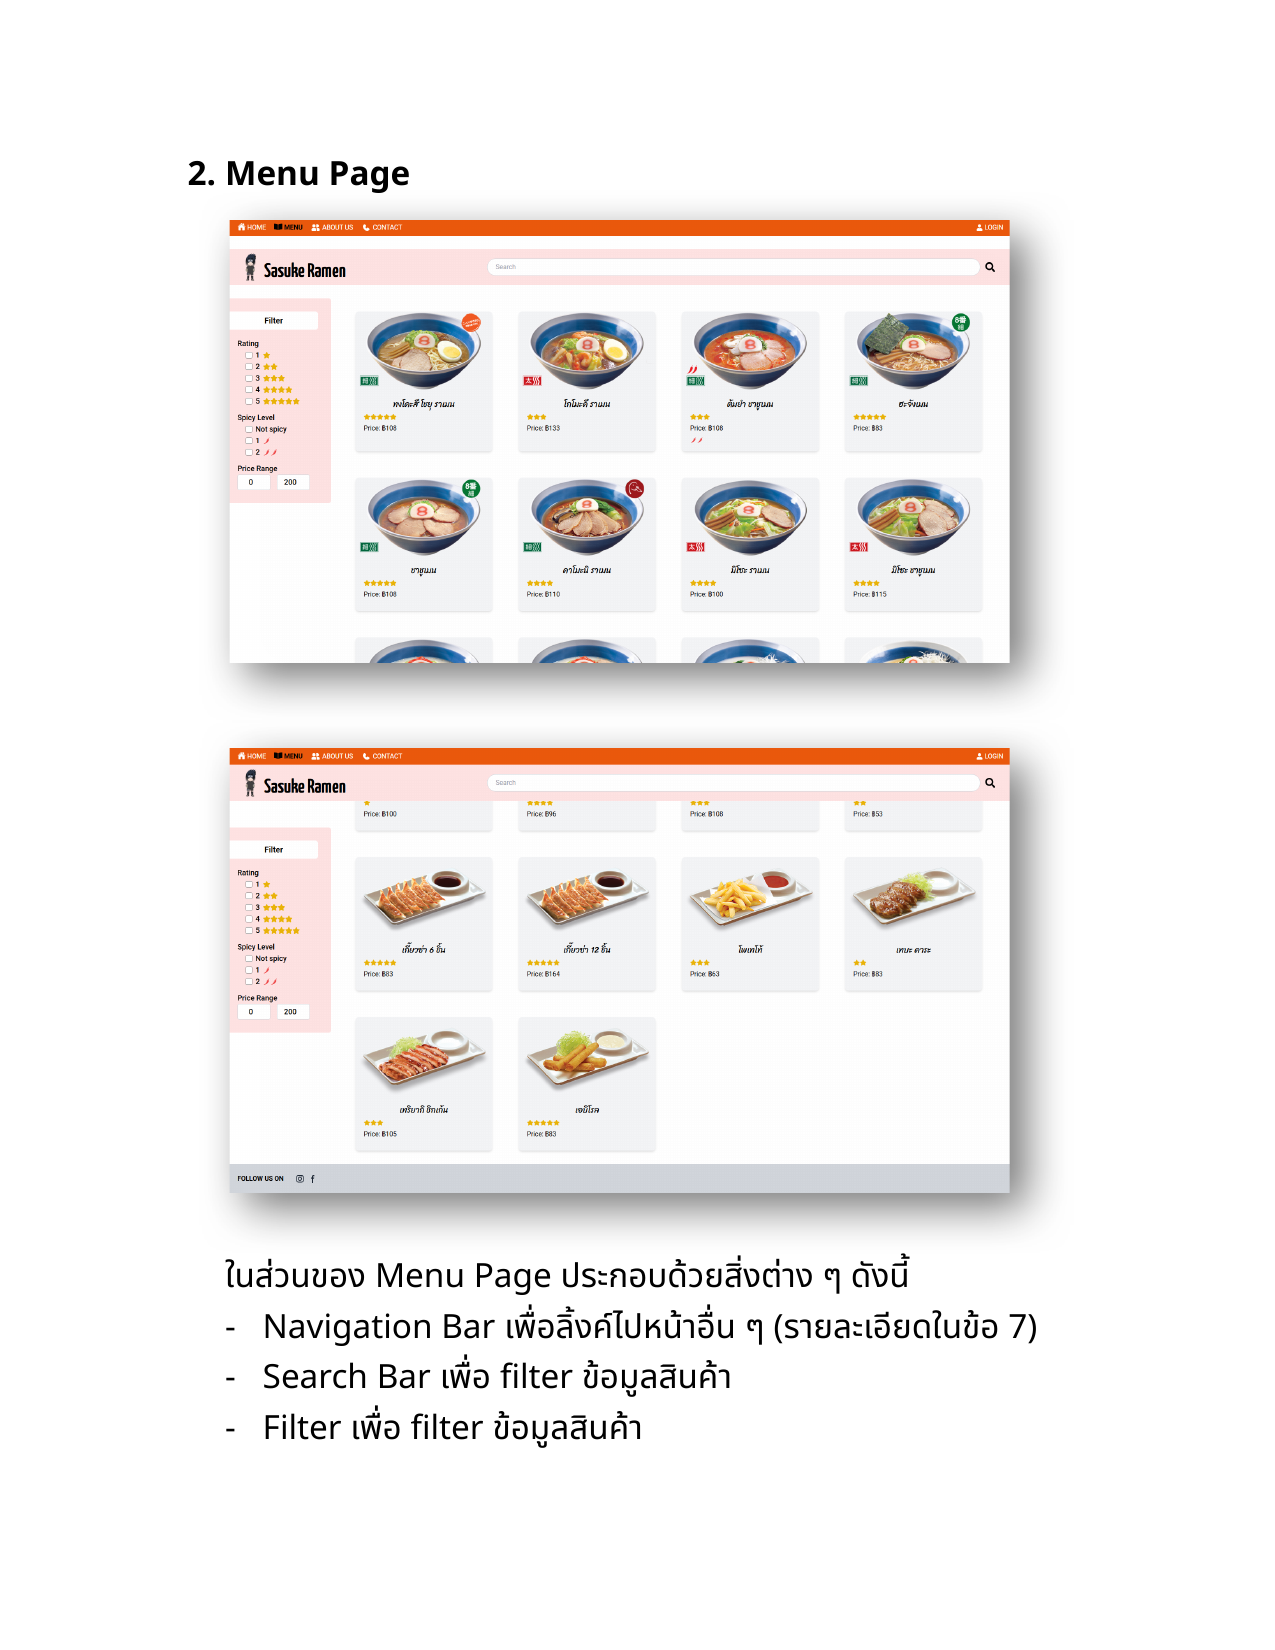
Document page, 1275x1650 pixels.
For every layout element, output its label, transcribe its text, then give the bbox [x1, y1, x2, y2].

picture [229, 748, 1010, 1193]
list Navigation Bar เพื่อลิ้งค์ไปหน้าอื่น ๆ (รายละเอียดในข้อ 7) [225, 1302, 1125, 1353]
list Menu Page [187, 150, 1125, 195]
list Filter เพื่อ filter ข้อมูลสินค้า [225, 1404, 1125, 1454]
text ในส่วนของ Menu Page ประกอบด้วยสิ่งต่าง ๆ ดังนี้ [150, 1252, 1125, 1302]
picture [229, 220, 1010, 663]
list Search Bar เพื่อ filter ข้อมูลสินค้า [225, 1353, 1125, 1404]
